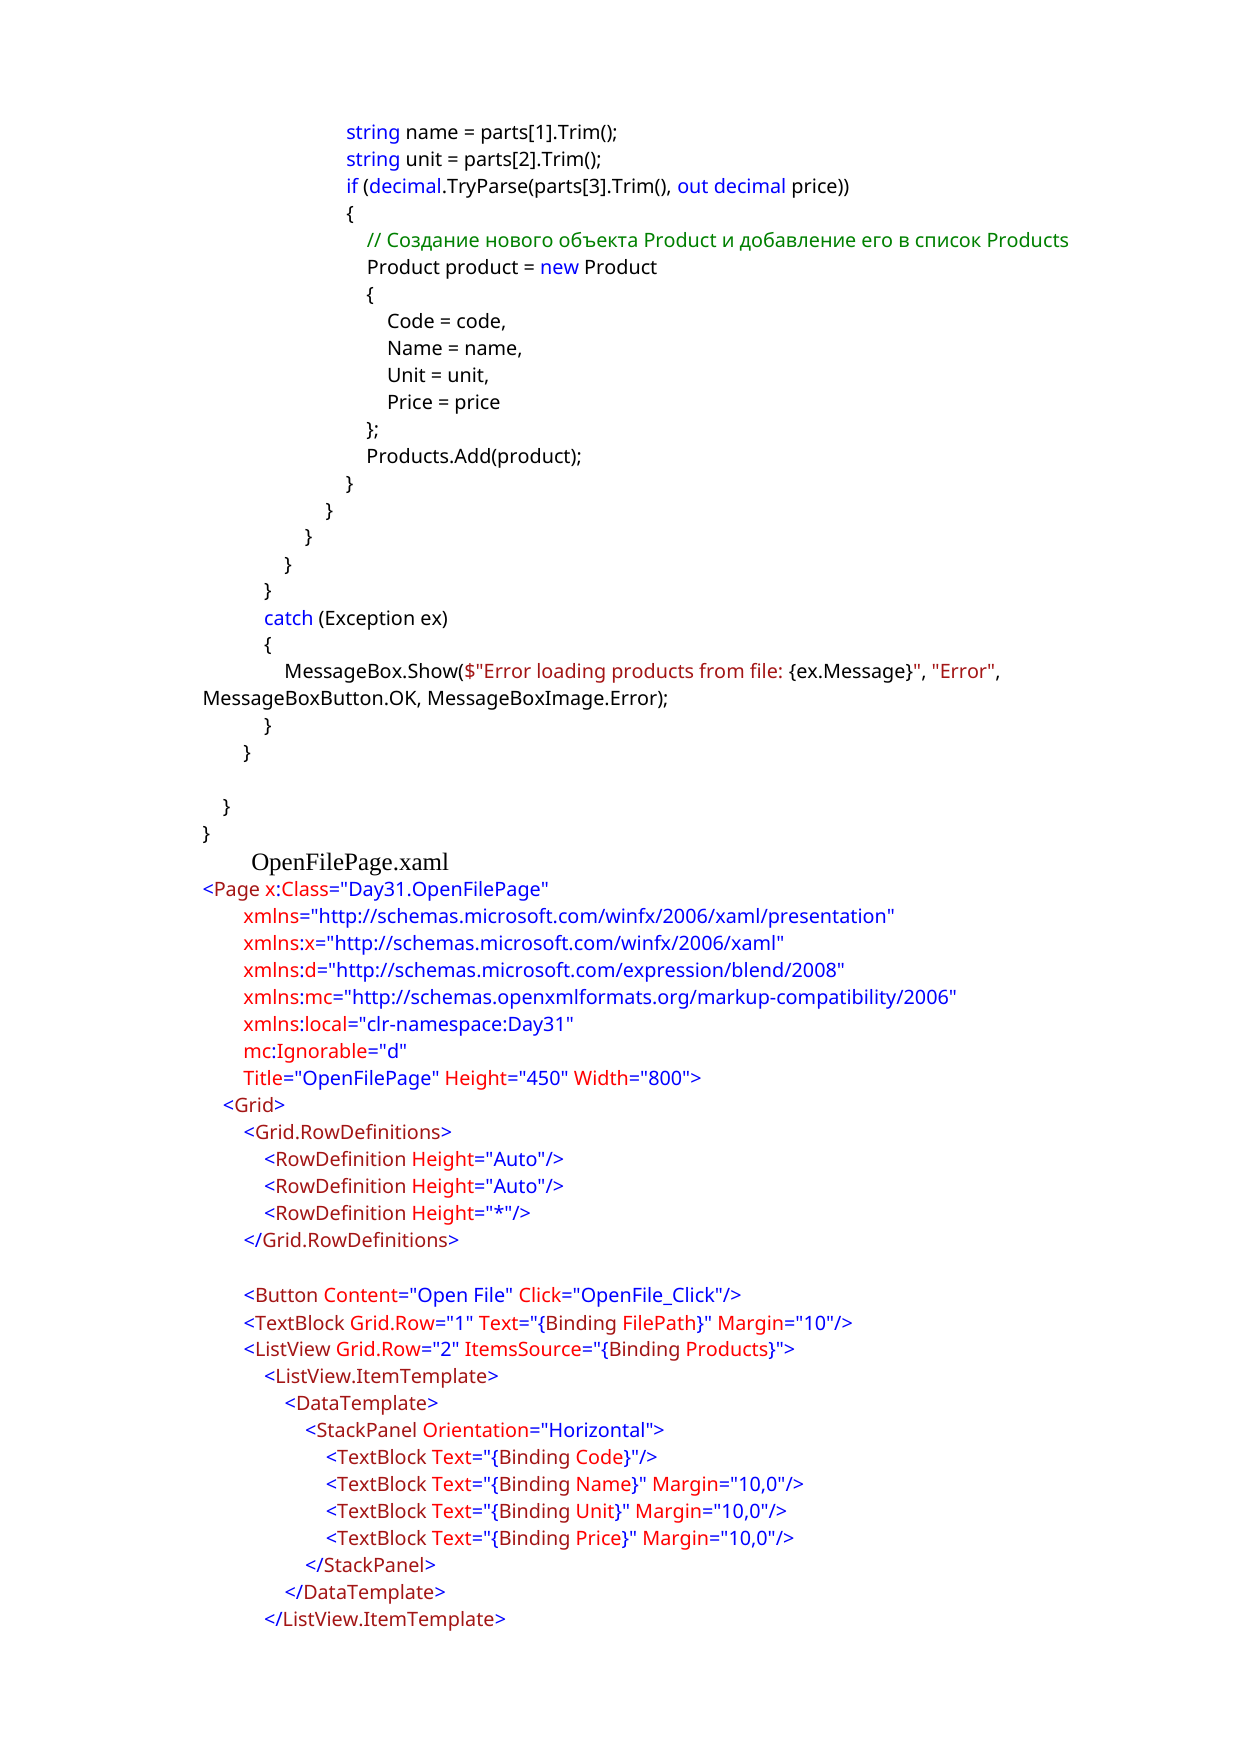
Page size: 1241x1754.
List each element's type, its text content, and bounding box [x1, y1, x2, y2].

text Product product = new Product [202, 253, 1152, 280]
text xmlns:local="clr-namespace:Day31" [202, 1010, 1152, 1037]
text catch (Exception ex) [202, 604, 1152, 631]
text <Grid> [202, 1091, 1152, 1118]
text </StackPanel> [202, 1552, 1152, 1578]
text } [202, 739, 1152, 766]
text xmlns:x="http://schemas.microsoft.com/winfx/2006/xaml" [202, 929, 1152, 956]
text } [202, 469, 1152, 496]
text <RowDefinition Height="*"/> [202, 1199, 1152, 1226]
text } [202, 712, 1152, 739]
text string unit = parts[2].Trim(); [202, 145, 1152, 172]
text Products.Add(product); [202, 442, 1152, 469]
text } [202, 496, 1152, 523]
text <TextBlock Text="{Binding Code}"/> [202, 1444, 1152, 1471]
text <TextBlock Text="{Binding Unit}" Margin="10,0"/> [202, 1498, 1152, 1524]
text } [202, 577, 1152, 604]
text <Button Content="Open File" Click="OpenFile_Click"/> [202, 1282, 1152, 1309]
text <TextBlock Grid.Row="1" Text="{Binding FilePath}" Margin="10"/> [202, 1309, 1152, 1336]
text }; [202, 415, 1152, 442]
text <RowDefinition Height="Auto"/> [202, 1145, 1152, 1172]
text xmlns:mc="http://schemas.openxmlformats.org/markup-compatibility/2006" [202, 983, 1152, 1010]
text // Создание нового объекта Product и добавление его в список Products [202, 226, 1152, 253]
text } [202, 550, 1152, 577]
text } [202, 819, 1152, 847]
text </ListView.ItemTemplate> [202, 1606, 1152, 1632]
text <Grid.RowDefinitions> [202, 1118, 1152, 1145]
text </DataTemplate> [202, 1578, 1152, 1606]
text <Page x:Class="Day31.OpenFilePage" [202, 875, 1152, 902]
text </Grid.RowDefinitions> [202, 1226, 1152, 1253]
text xmlns="http://schemas.microsoft.com/winfx/2006/xaml/presentation" [202, 902, 1152, 929]
text OpenFilePage.xaml [251, 847, 1152, 875]
text <ListView Grid.Row="2" ItemsSource="{Binding Products}"> [202, 1336, 1152, 1363]
text string name = parts[1].Trim(); [202, 118, 1152, 145]
text <TextBlock Text="{Binding Name}" Margin="10,0"/> [202, 1471, 1152, 1498]
text xmlns:d="http://schemas.microsoft.com/expression/blend/2008" [202, 956, 1152, 983]
text } [202, 523, 1152, 550]
text <StackPanel Orientation="Horizontal"> [202, 1417, 1152, 1444]
text { [202, 280, 1152, 307]
text { [202, 199, 1152, 226]
text MessageBox.Show($"Error loading products from file: {ex.Message}", "Error", MessageBoxButton.OK, MessageBoxImage.Error); [202, 658, 1152, 712]
text <ListView.ItemTemplate> [202, 1363, 1152, 1390]
text mc:Ignorable="d" [202, 1037, 1152, 1064]
text Price = price [202, 388, 1152, 415]
text Unit = unit, [202, 361, 1152, 388]
text } [202, 793, 1152, 819]
text <RowDefinition Height="Auto"/> [202, 1172, 1152, 1199]
text if (decimal.TryParse(parts[3].Trim(), out decimal price)) [202, 172, 1152, 199]
text Name = name, [202, 334, 1152, 361]
text <TextBlock Text="{Binding Price}" Margin="10,0"/> [202, 1524, 1152, 1552]
text { [202, 631, 1152, 658]
text <DataTemplate> [202, 1390, 1152, 1417]
text Code = code, [202, 307, 1152, 334]
text Title="OpenFilePage" Height="450" Width="800"> [202, 1064, 1152, 1091]
